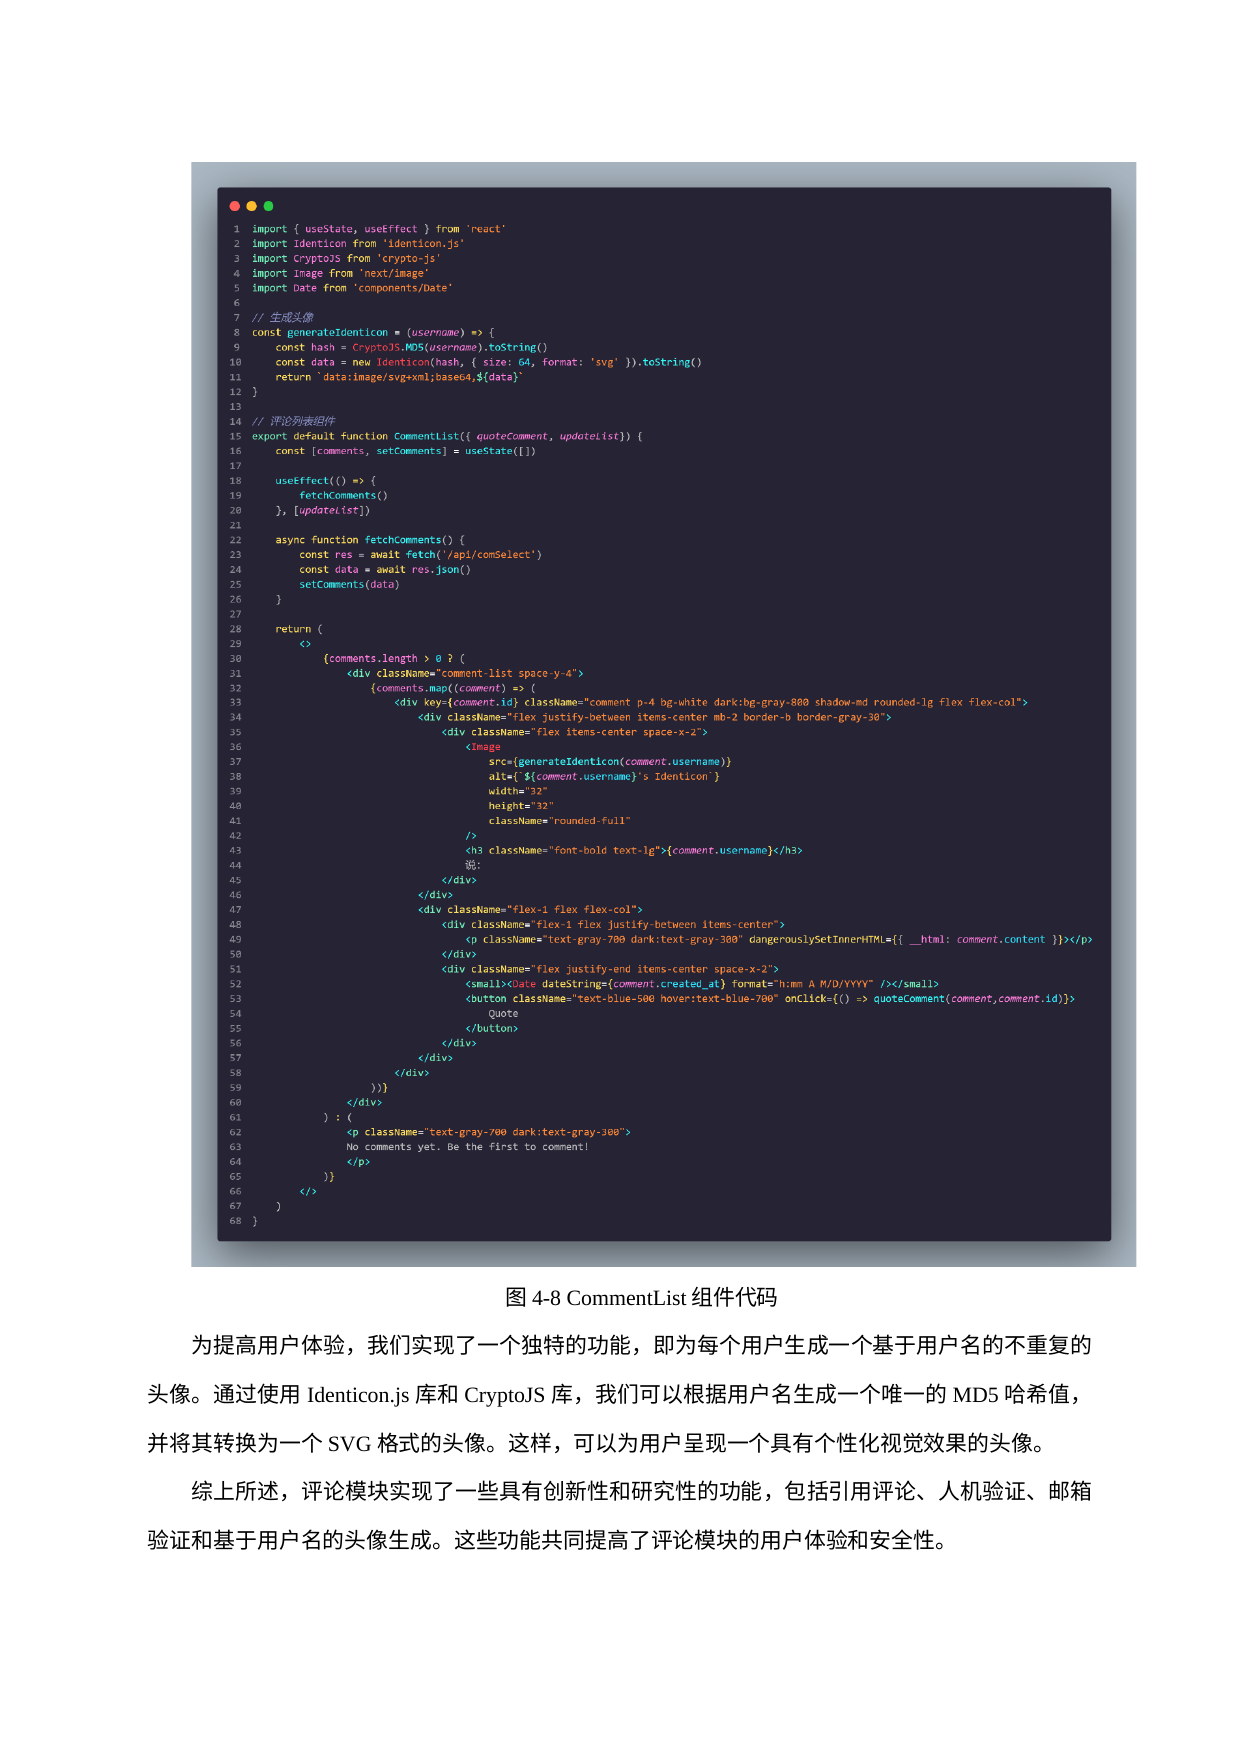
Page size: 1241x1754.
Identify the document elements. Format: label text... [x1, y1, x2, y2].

picture [191, 162, 1137, 1267]
text 为提高用户体验，我们实现了一个独特的功能，即为每个用户生成一个基于用户名的不重复的头像。通过使用 Identicon.js 库和 CryptoJS 库，我们可以根据用户名生成一个唯一的 MD5 哈希值，并将其转换为一个 SVG 格式的头像。这样，可以为用户呈现一个具有个性化视觉效果的头像。 [148, 1328, 1092, 1458]
text 图4-8 CommentList组件代码 [148, 1279, 1092, 1312]
text 综上所述，评论模块实现了一些具有创新性和研究性的功能，包括引用评论、人机验证、邮箱验证和基于用户名的头像生成。这些功能共同提高了评论模块的用户体验和安全性。 [148, 1474, 1092, 1555]
